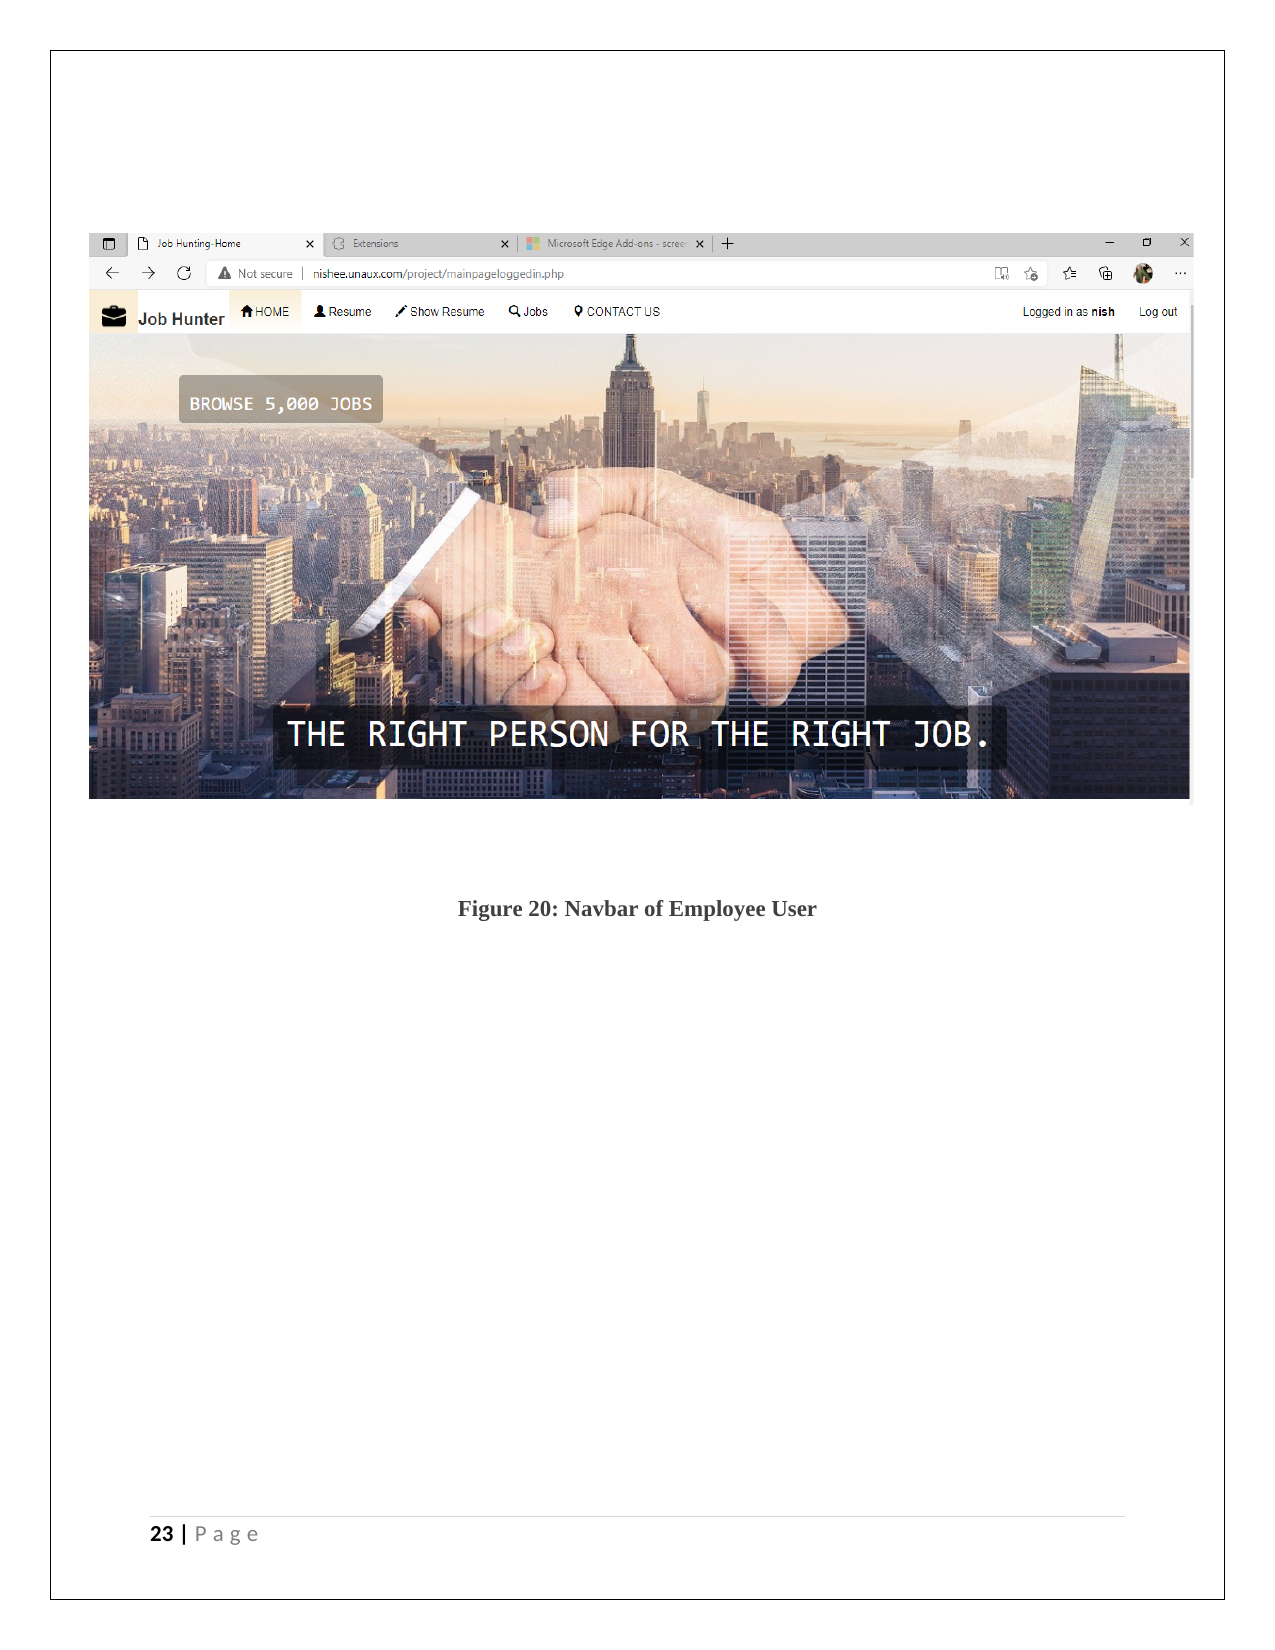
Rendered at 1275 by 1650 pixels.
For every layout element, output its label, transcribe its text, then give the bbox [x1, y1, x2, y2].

text Figure 20: Navbar of Employee User [150, 895, 1125, 921]
picture [89, 233, 1194, 805]
